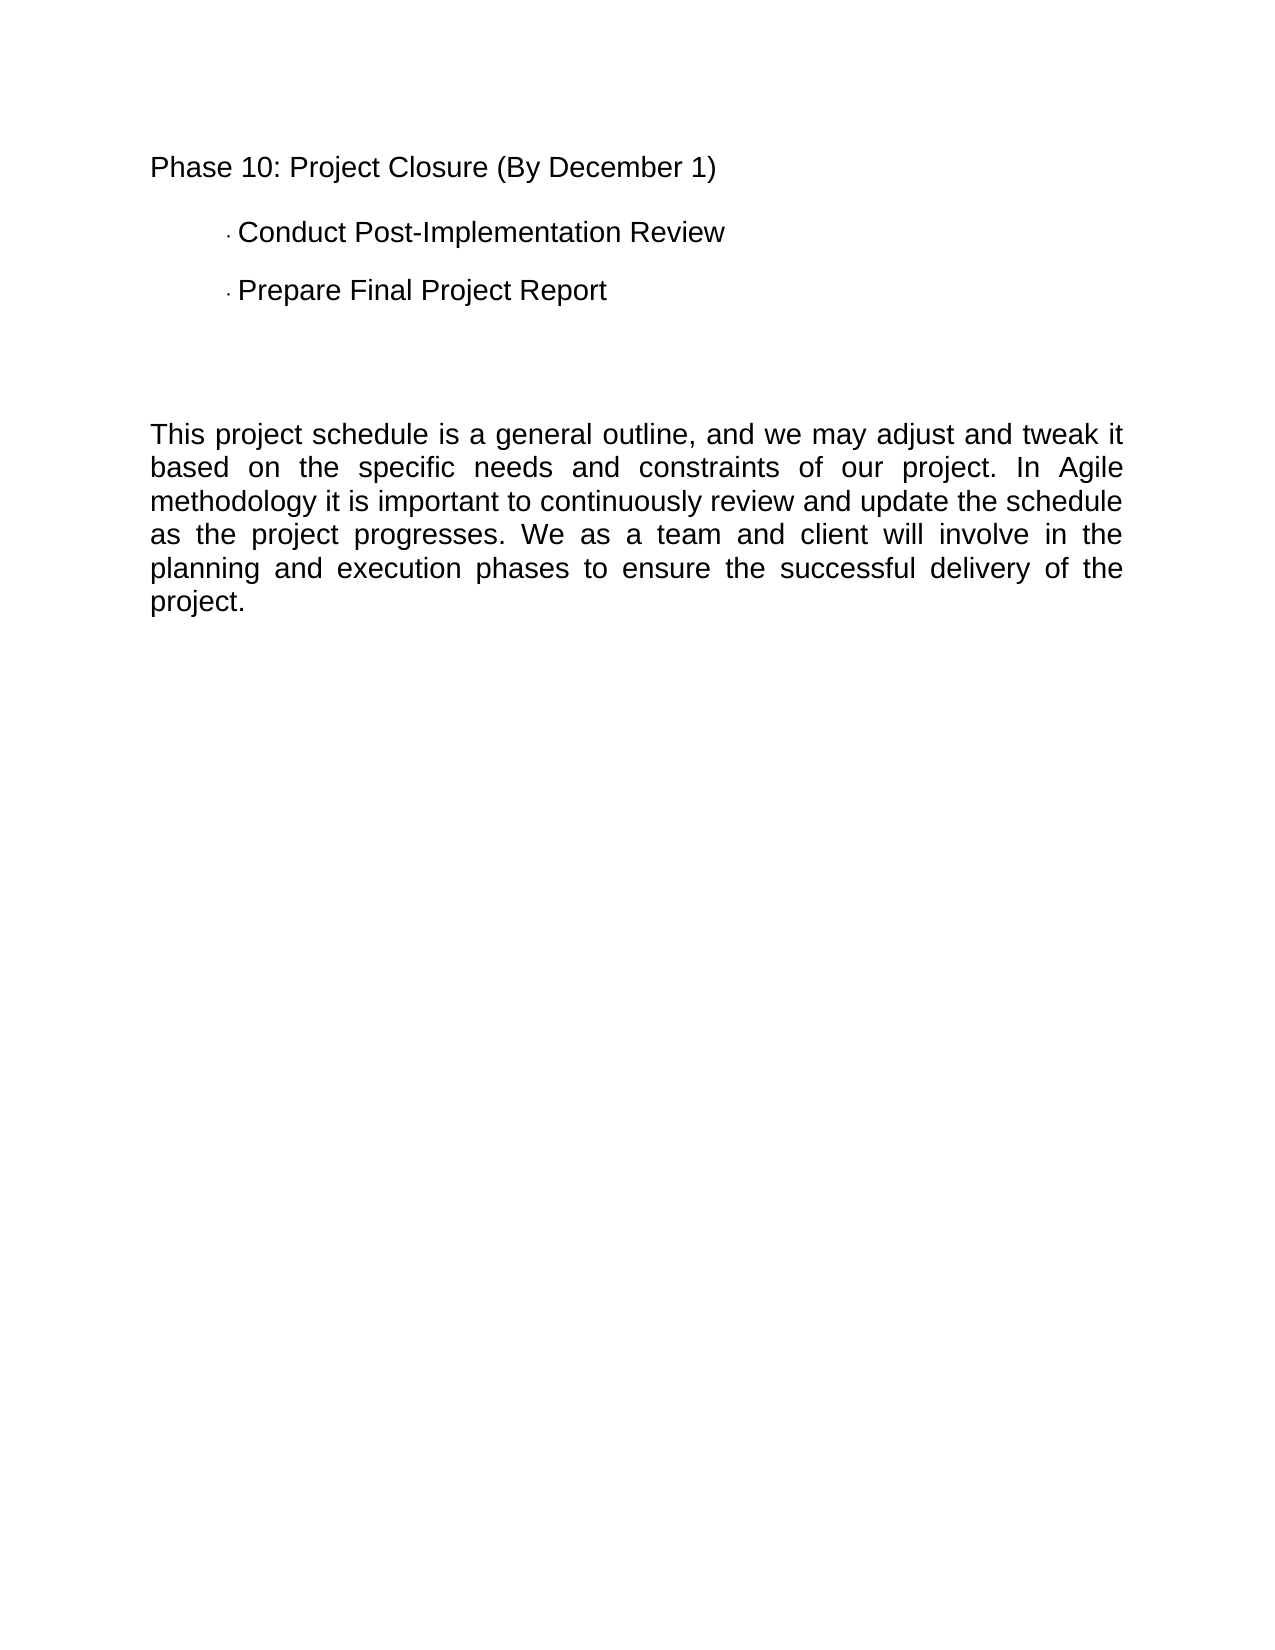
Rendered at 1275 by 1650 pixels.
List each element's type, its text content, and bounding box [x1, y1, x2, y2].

text Phase 10: Project Closure (By December 1) [150, 150, 1125, 183]
text This project schedule is a general outline, and we may adjust and tweak it based on the specific needs and constraints of our project. In Agile methodology it is important to continuously review and update the schedule as the project progresses. We as a team and client will involve in the planning and execution phases to ensure the successful delivery of the project. [150, 417, 1125, 618]
text · Prepare Final Project Report [225, 273, 1125, 307]
text · Conduct Post-Implementation Review [225, 215, 1125, 248]
